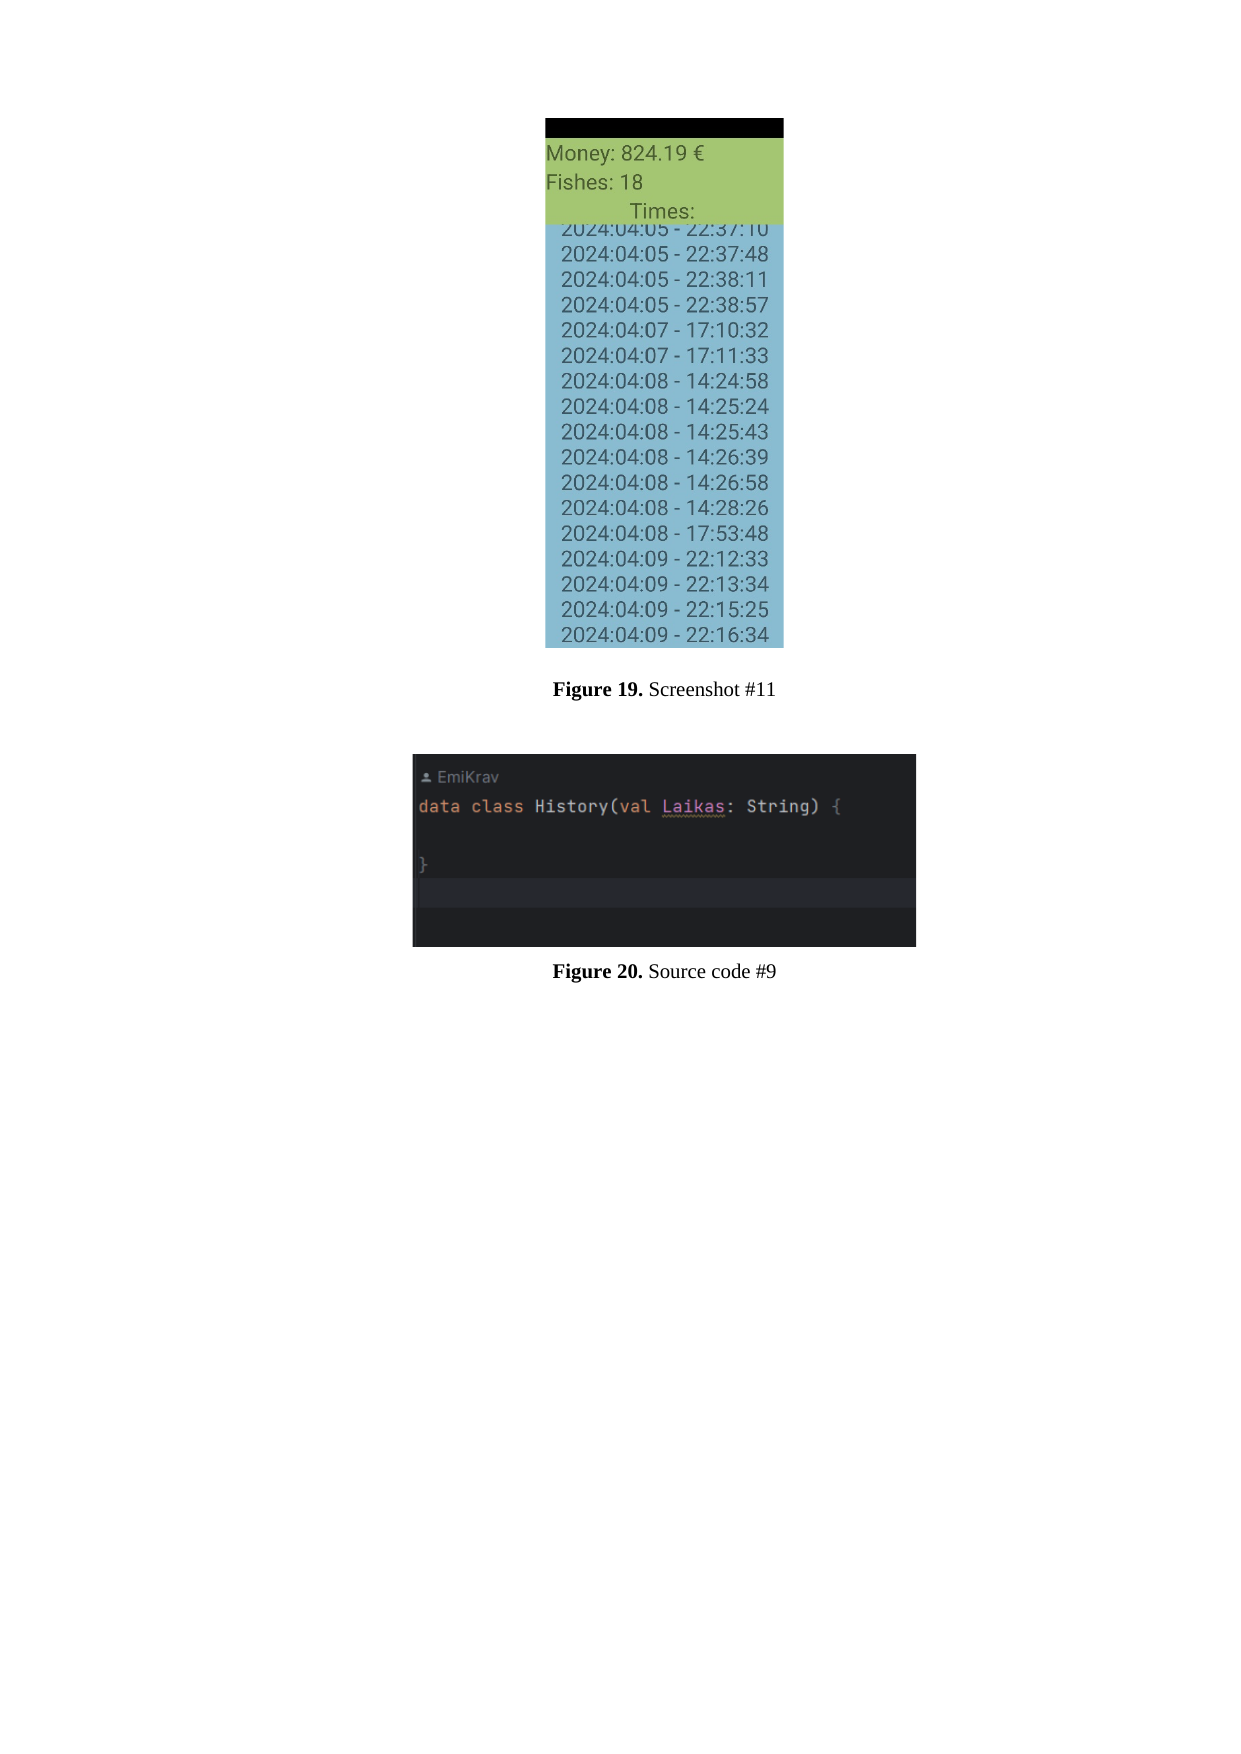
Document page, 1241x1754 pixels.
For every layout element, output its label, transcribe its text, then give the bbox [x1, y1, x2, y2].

picture [412, 754, 917, 947]
text Figure 20. Source code #9 [177, 959, 1152, 983]
text Figure 19. Screenshot #11 [177, 677, 1152, 701]
picture [545, 118, 784, 648]
